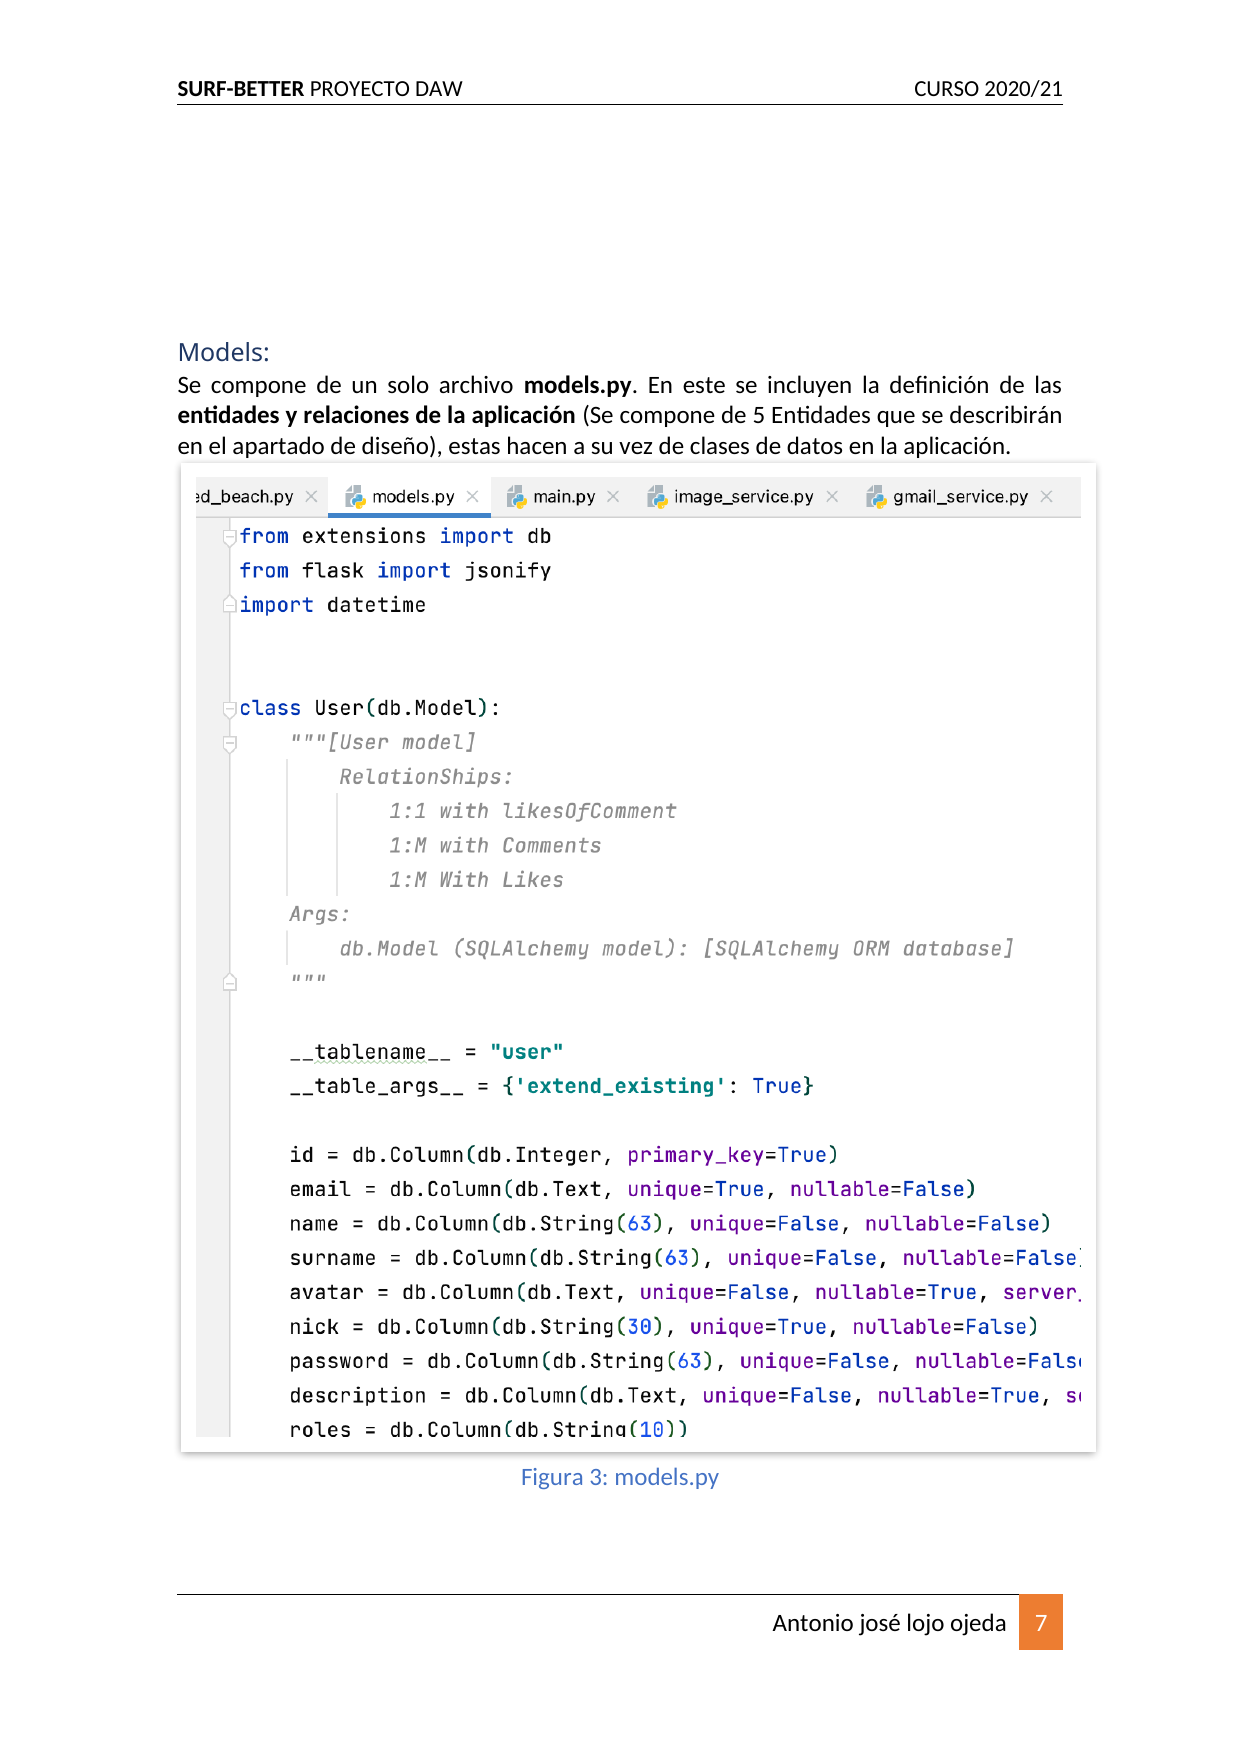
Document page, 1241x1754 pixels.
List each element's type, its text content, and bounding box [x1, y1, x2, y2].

subtitle Models: [177, 335, 1063, 369]
text Figura 3: models.py [177, 1461, 1063, 1491]
text Se compone de un solo archivo models.py. En este se incluyen la definición de las entidades y relaciones de la aplicación (Se compone de 5 Entidades que se describirán en el apartado de diseño), estas hacen a su vez de clases de datos en la aplicación. [177, 369, 1063, 461]
picture [196, 477, 1081, 1437]
